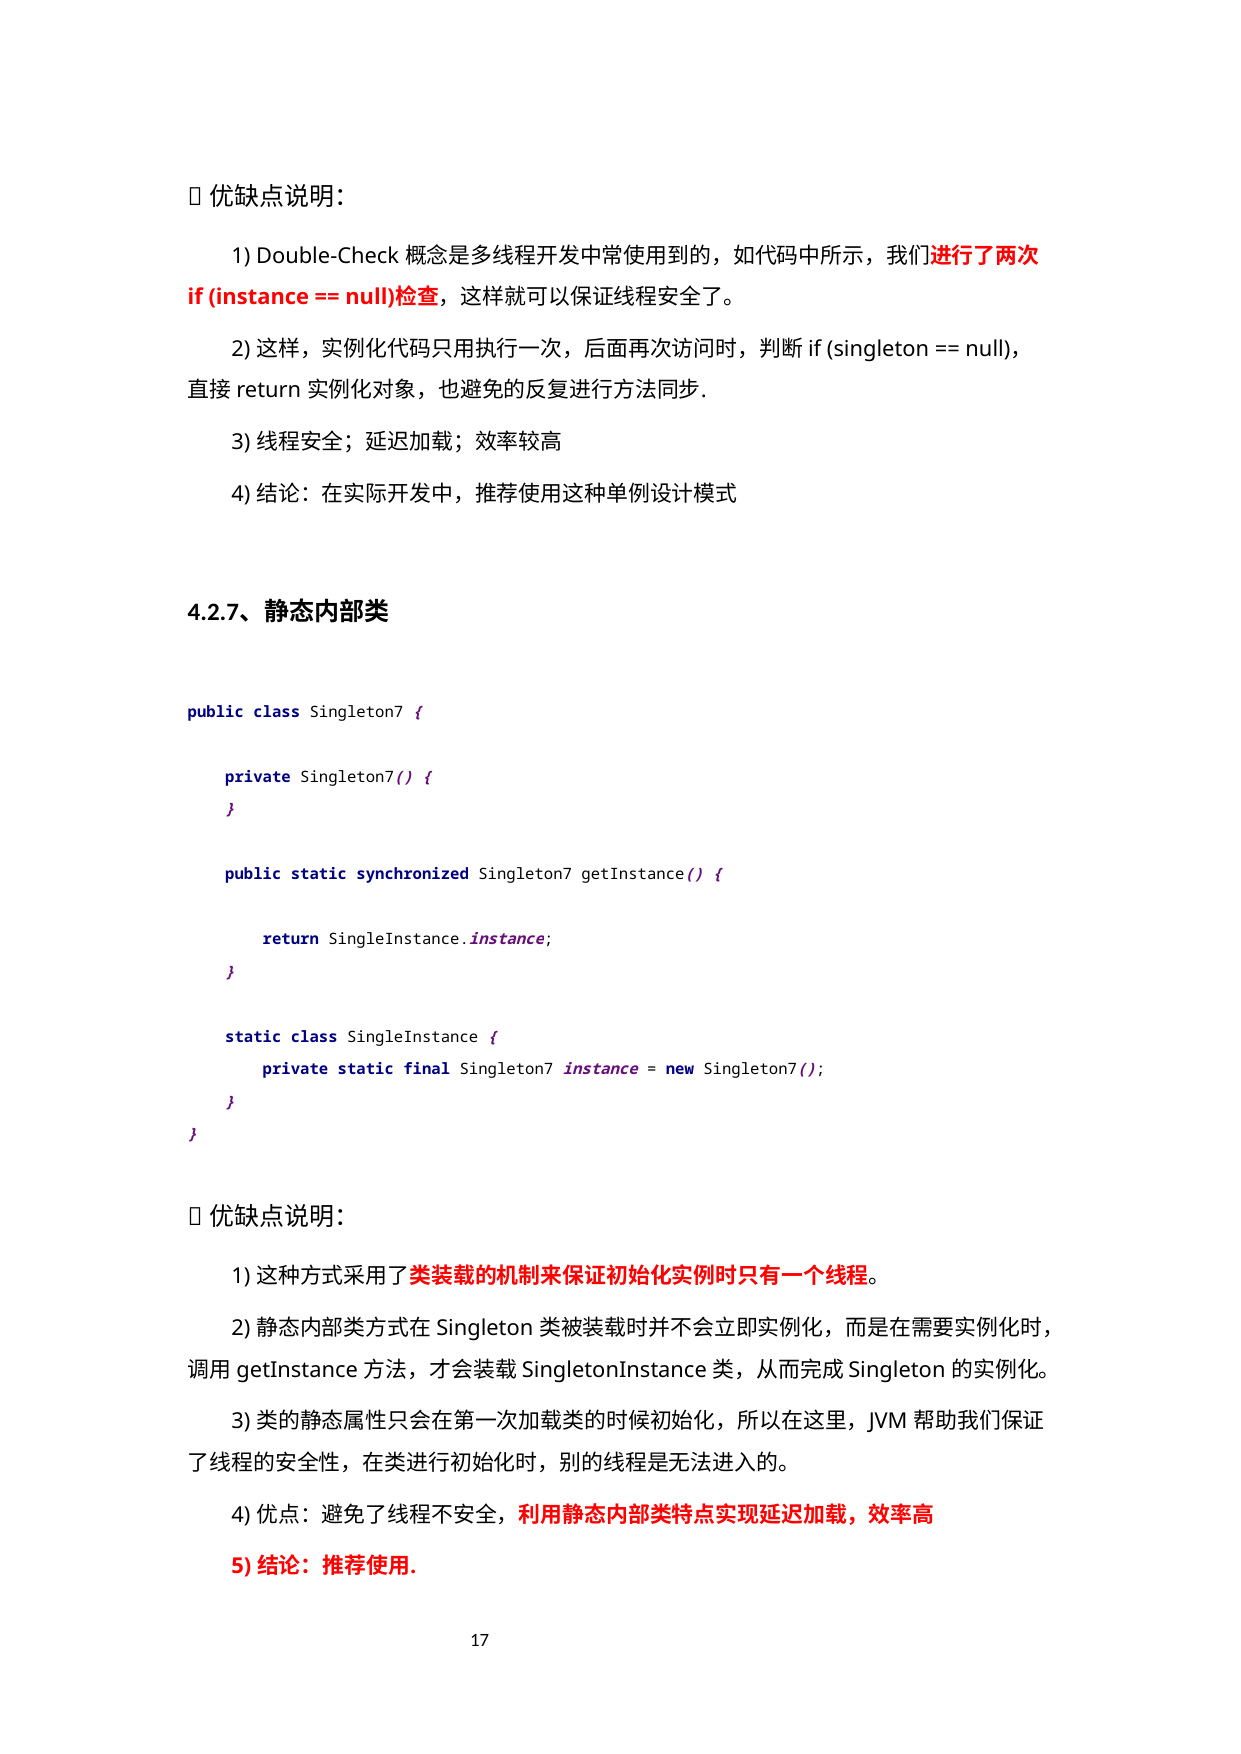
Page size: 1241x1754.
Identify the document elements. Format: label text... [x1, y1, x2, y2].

text 2) 静态内部类方式在 Singleton 类被装载时并不会立即实例化，而是在需要实例化时，调用 getInstance 方法，才会装载 SingletonInstance 类，从而完成Singleton 的实例化。 [187, 1310, 1053, 1384]
text 2) 这样，实例化代码只用执行一次，后面再次访问时，判断 if (singleton == null)，直接 return 实例化对象，也避免的反复进行方法同步. [187, 331, 1053, 405]
text 3) 线程安全；延迟加载；效率较高 [187, 424, 1053, 457]
text 3) 类的静态属性只会在第一次加载类的时候初始化，所以在这里，JVM 帮助我们保证了线程的安全性，在类进行初始化时，别的线程是无法进入的。 [187, 1403, 1053, 1477]
text  优缺点说明： [187, 1182, 1053, 1247]
text 5) 结论：推荐使用. [187, 1548, 1053, 1581]
text 1) 这种方式采用了类装载的机制来保证初始化实例时只有一个线程。 [187, 1258, 1053, 1291]
subtitle 4.2.7、静态内部类 [187, 577, 1053, 642]
text 1) Double-Check 概念是多线程开发中常使用到的，如代码中所示，我们进行了两次 if (instance == null)检查，这样就可以保证线程安全了。 [187, 238, 1053, 312]
text 4) 优点：避免了线程不安全，利用静态内部类特点实现延迟加载，效率高 [187, 1496, 1053, 1529]
text public class Singleton7 { private Singleton7() { } public static synchronized Singleton7 getInstance() { return SingleInstance.instance; } static class SingleInstance { private static final Singleton7 instance = new Singleton7(); } } [187, 695, 1053, 1150]
text 4) 结论：在实际开发中，推荐使用这种单例设计模式 [187, 476, 1053, 508]
text  优缺点说明： [187, 162, 1053, 227]
